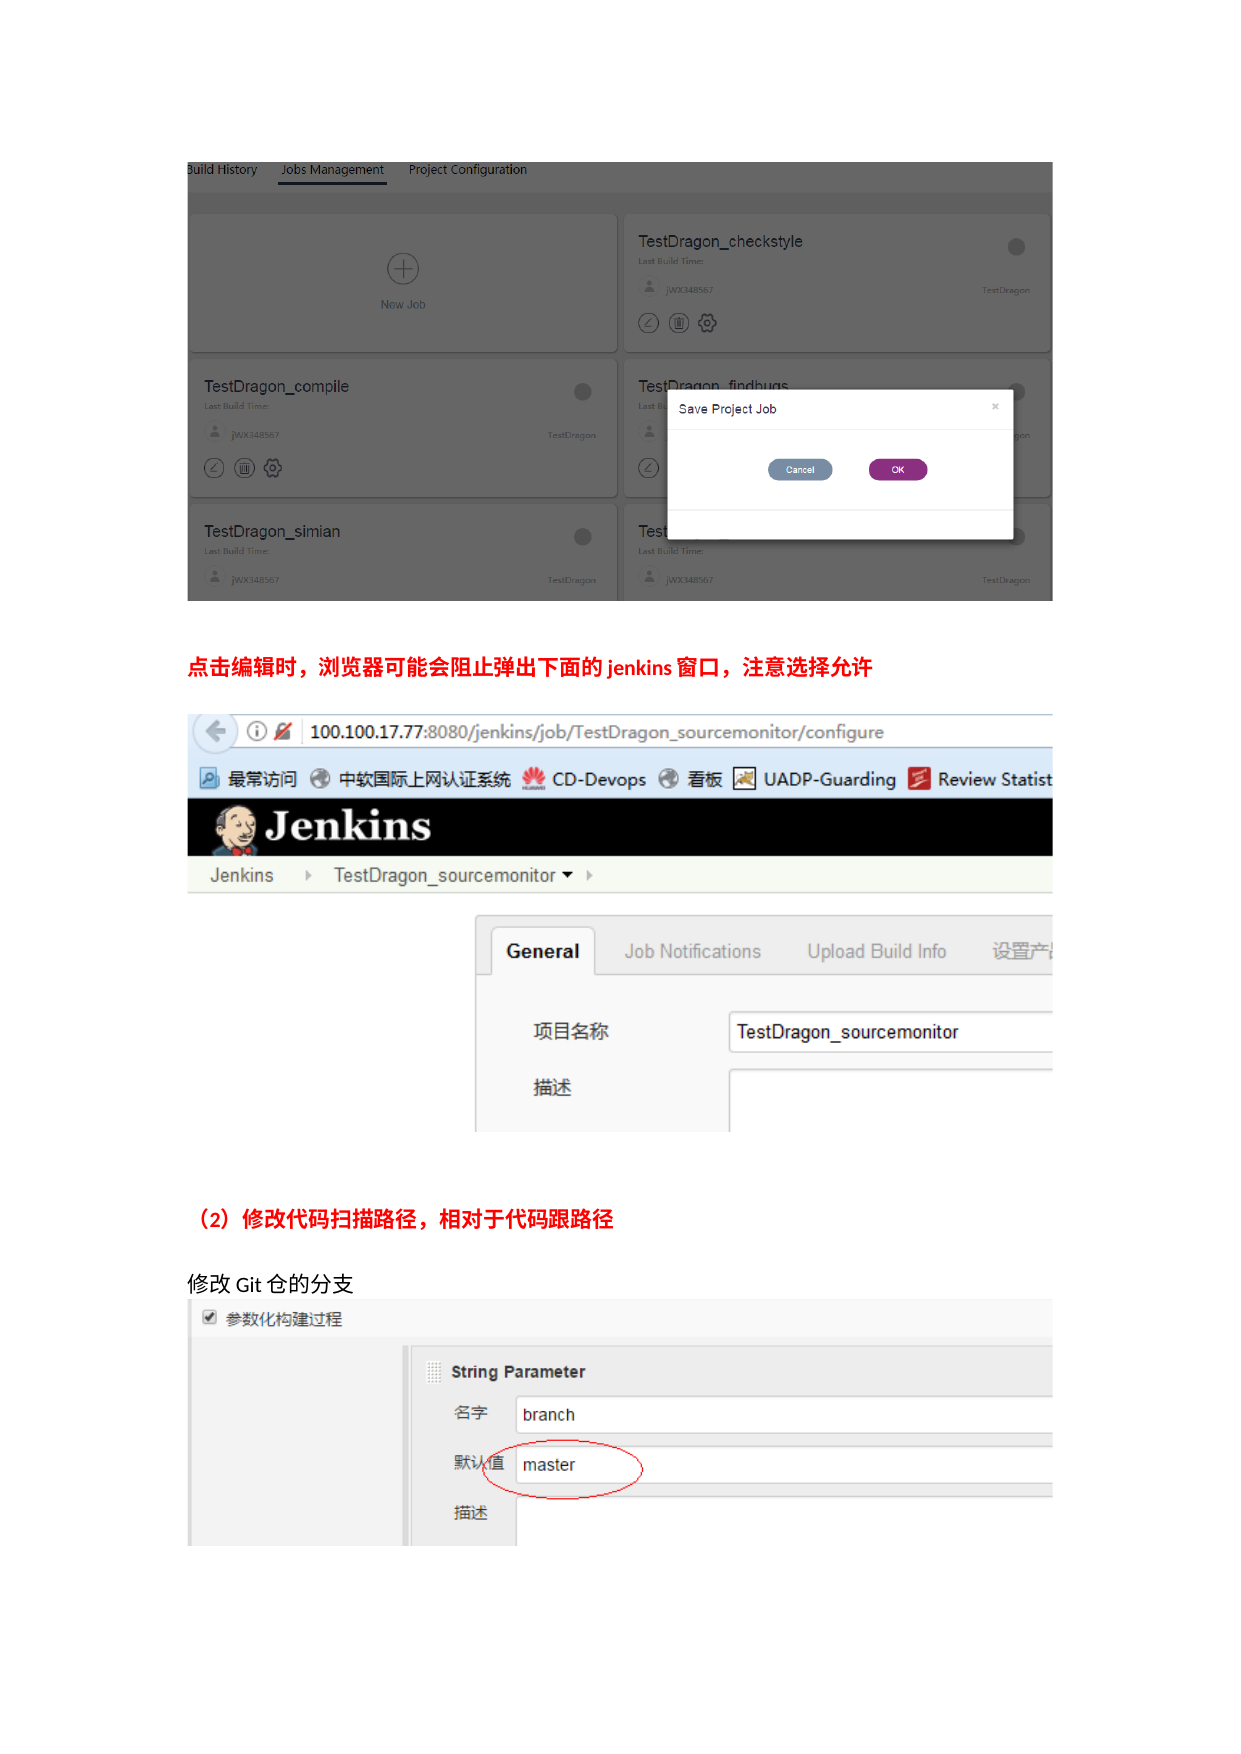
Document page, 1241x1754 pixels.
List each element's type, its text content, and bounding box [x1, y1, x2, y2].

text 修改Git仓的分支 [187, 1267, 1053, 1299]
picture [187, 162, 1053, 601]
picture [187, 1299, 1053, 1546]
text 点击编辑时，浏览器可能会阻止弹出下面的jenkins窗口，注意选择允许 [187, 649, 1053, 682]
picture [187, 714, 1053, 1132]
text （2）修改代码扫描路径，相对于代码跟路径 [187, 1202, 1053, 1234]
